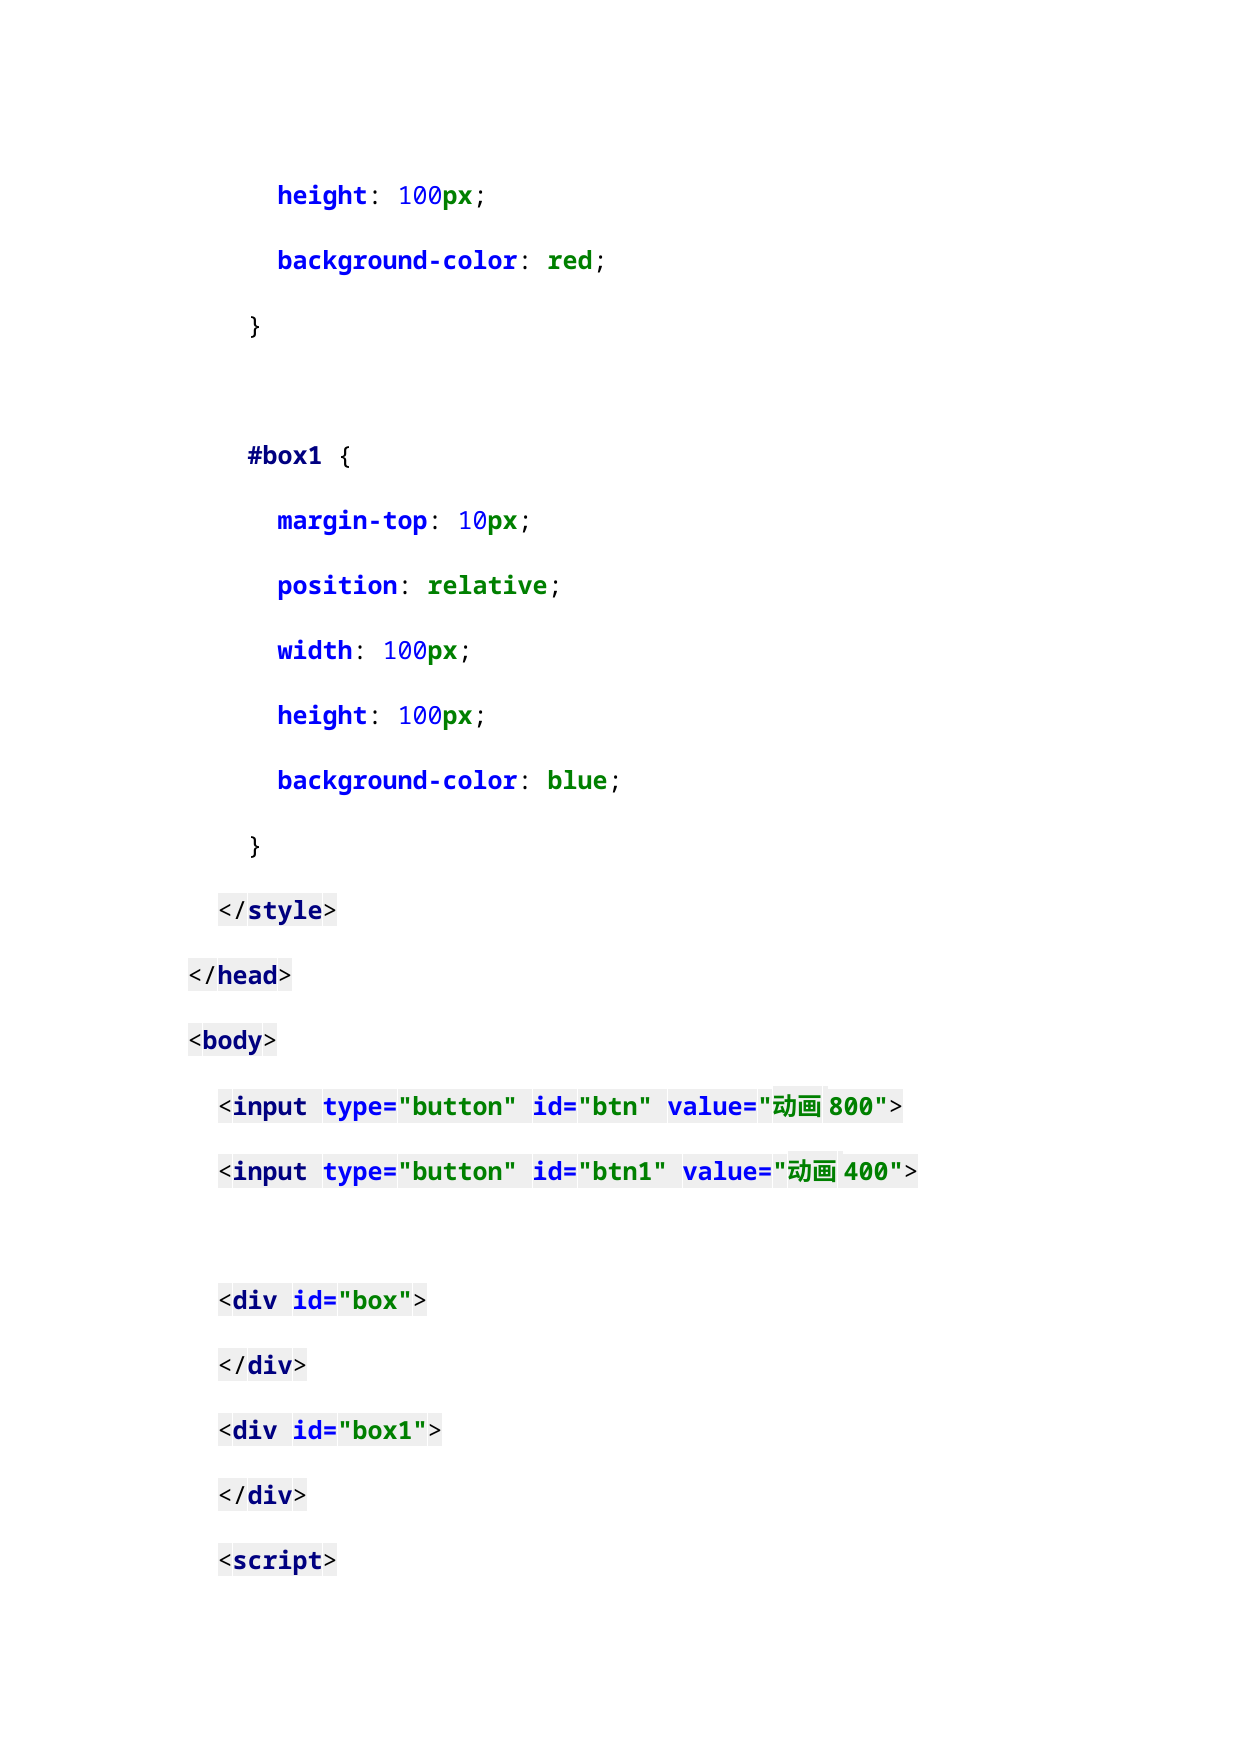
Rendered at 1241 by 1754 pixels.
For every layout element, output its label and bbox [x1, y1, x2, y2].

text [187, 162, 1053, 1592]
